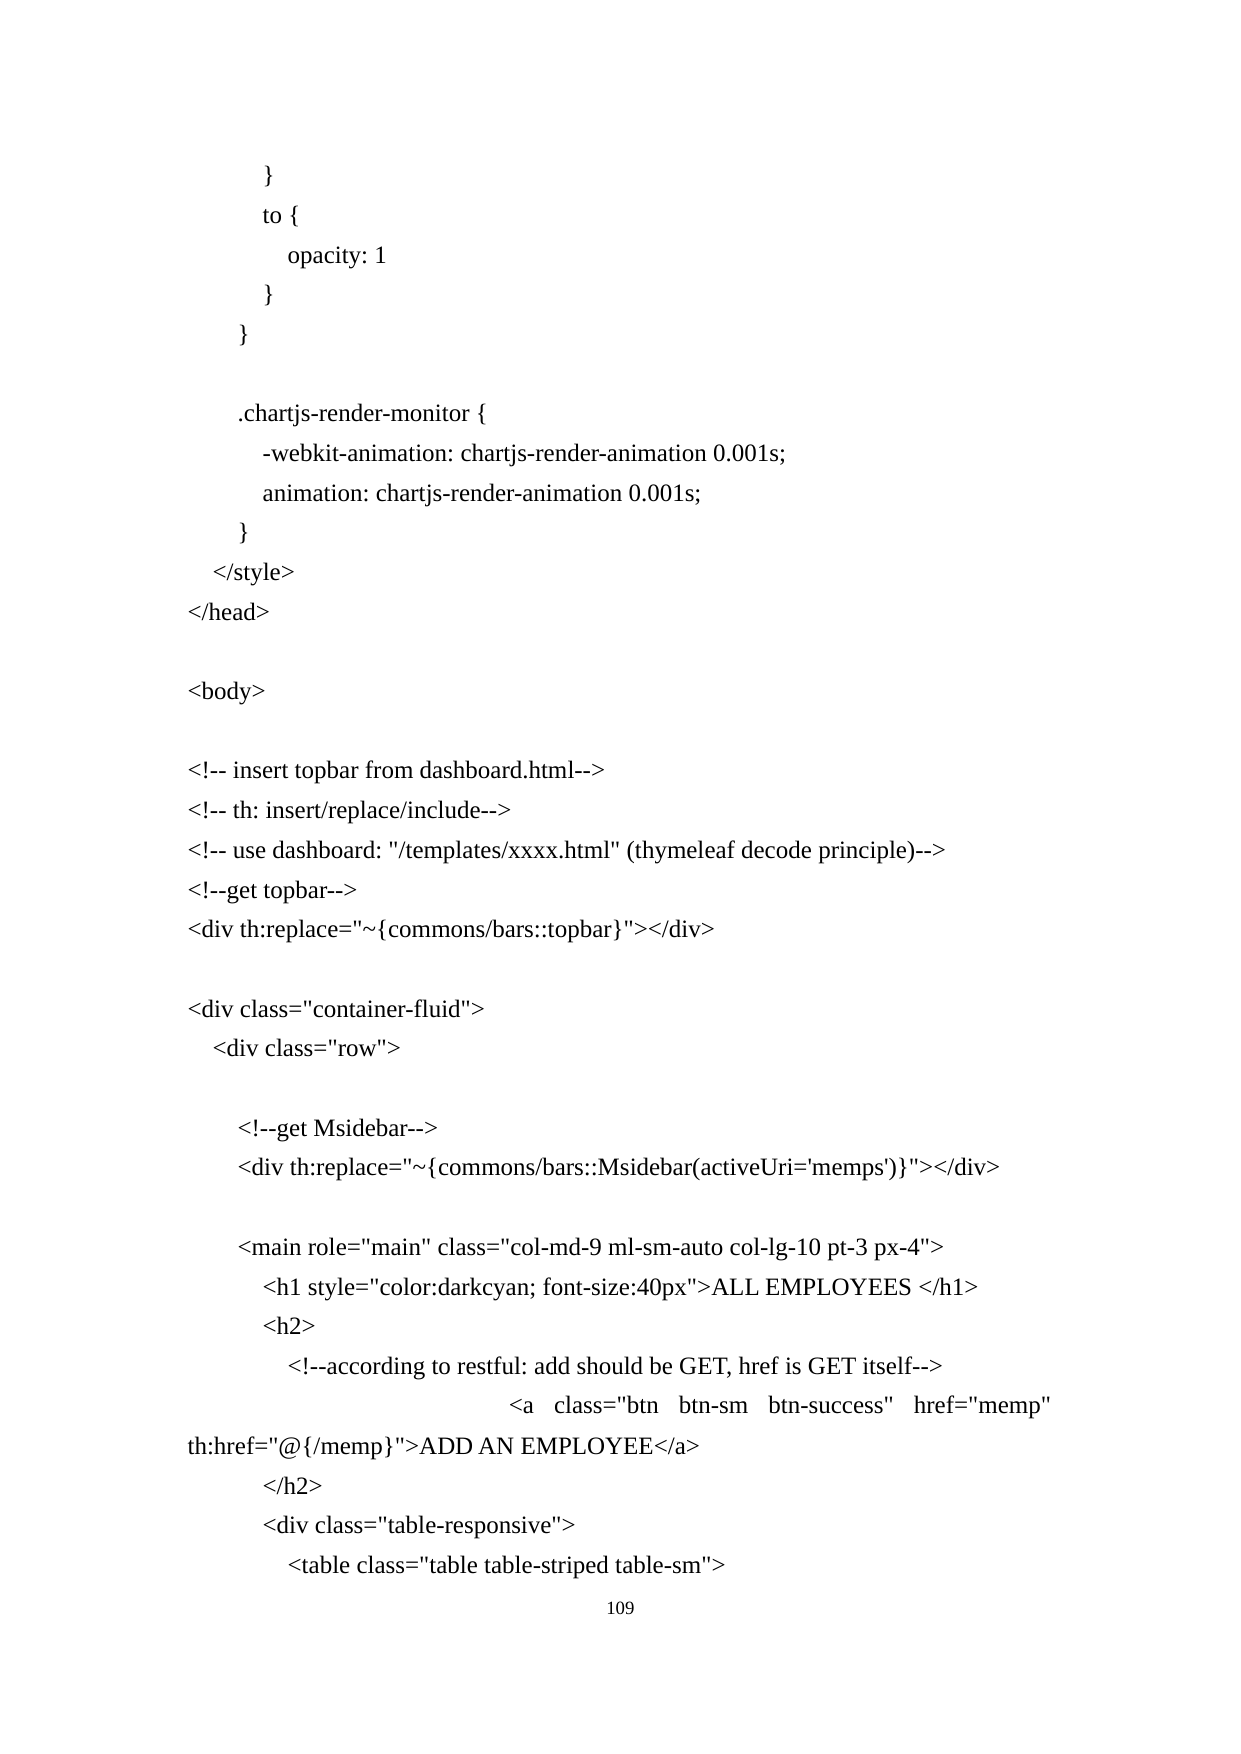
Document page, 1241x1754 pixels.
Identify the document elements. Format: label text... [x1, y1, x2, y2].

text <div th:replace="~{commons/bars::topbar}"></div> [187, 912, 1053, 945]
text animation: chartjs-render-animation 0.001s; [187, 476, 1053, 508]
text <table class="table table-striped table-sm"> [187, 1548, 1053, 1581]
text <!--get Msidebar--> [187, 1111, 1053, 1143]
text } [187, 277, 1053, 310]
text <main role="main" class="col-md-9 ml-sm-auto col-lg-10 pt-3 px-4"> [187, 1230, 1053, 1262]
text <!-- th: insert/replace/include--> [187, 793, 1053, 826]
text } [187, 158, 1053, 191]
text <div class="container-fluid"> [187, 992, 1053, 1024]
text <!--get topbar--> [187, 873, 1053, 905]
text <h2> [187, 1309, 1053, 1342]
text <!--according to restful: add should be GET, href is GET itself--> [187, 1349, 1053, 1382]
text <!-- insert topbar from dashboard.html--> [187, 754, 1053, 786]
text </head> [187, 595, 1053, 627]
text <div class="row"> [187, 1032, 1053, 1064]
text -webkit-animation: chartjs-render-animation 0.001s; [187, 436, 1053, 469]
text to { [187, 198, 1053, 231]
text <div class="table-responsive"> [187, 1509, 1053, 1541]
text <a class="btn btn-sm btn-success" href="memp" th:href="@{/memp}">ADD AN EMPLOYEE</a> [187, 1389, 1053, 1462]
text <!-- use dashboard: "/templates/xxxx.html" (thymeleaf decode principle)--> [187, 833, 1053, 866]
text </h2> [187, 1469, 1053, 1502]
text <div th:replace="~{commons/bars::Msidebar(activeUri='memps')}"></div> [187, 1151, 1053, 1183]
text opacity: 1 [187, 238, 1053, 270]
text } [187, 516, 1053, 548]
text .chartjs-render-monitor { [187, 397, 1053, 429]
text </style> [187, 555, 1053, 588]
text <h1 style="color:darkcyan; font-size:40px">ALL EMPLOYEES </h1> [187, 1270, 1053, 1302]
text <body> [187, 674, 1053, 707]
text } [187, 317, 1053, 350]
